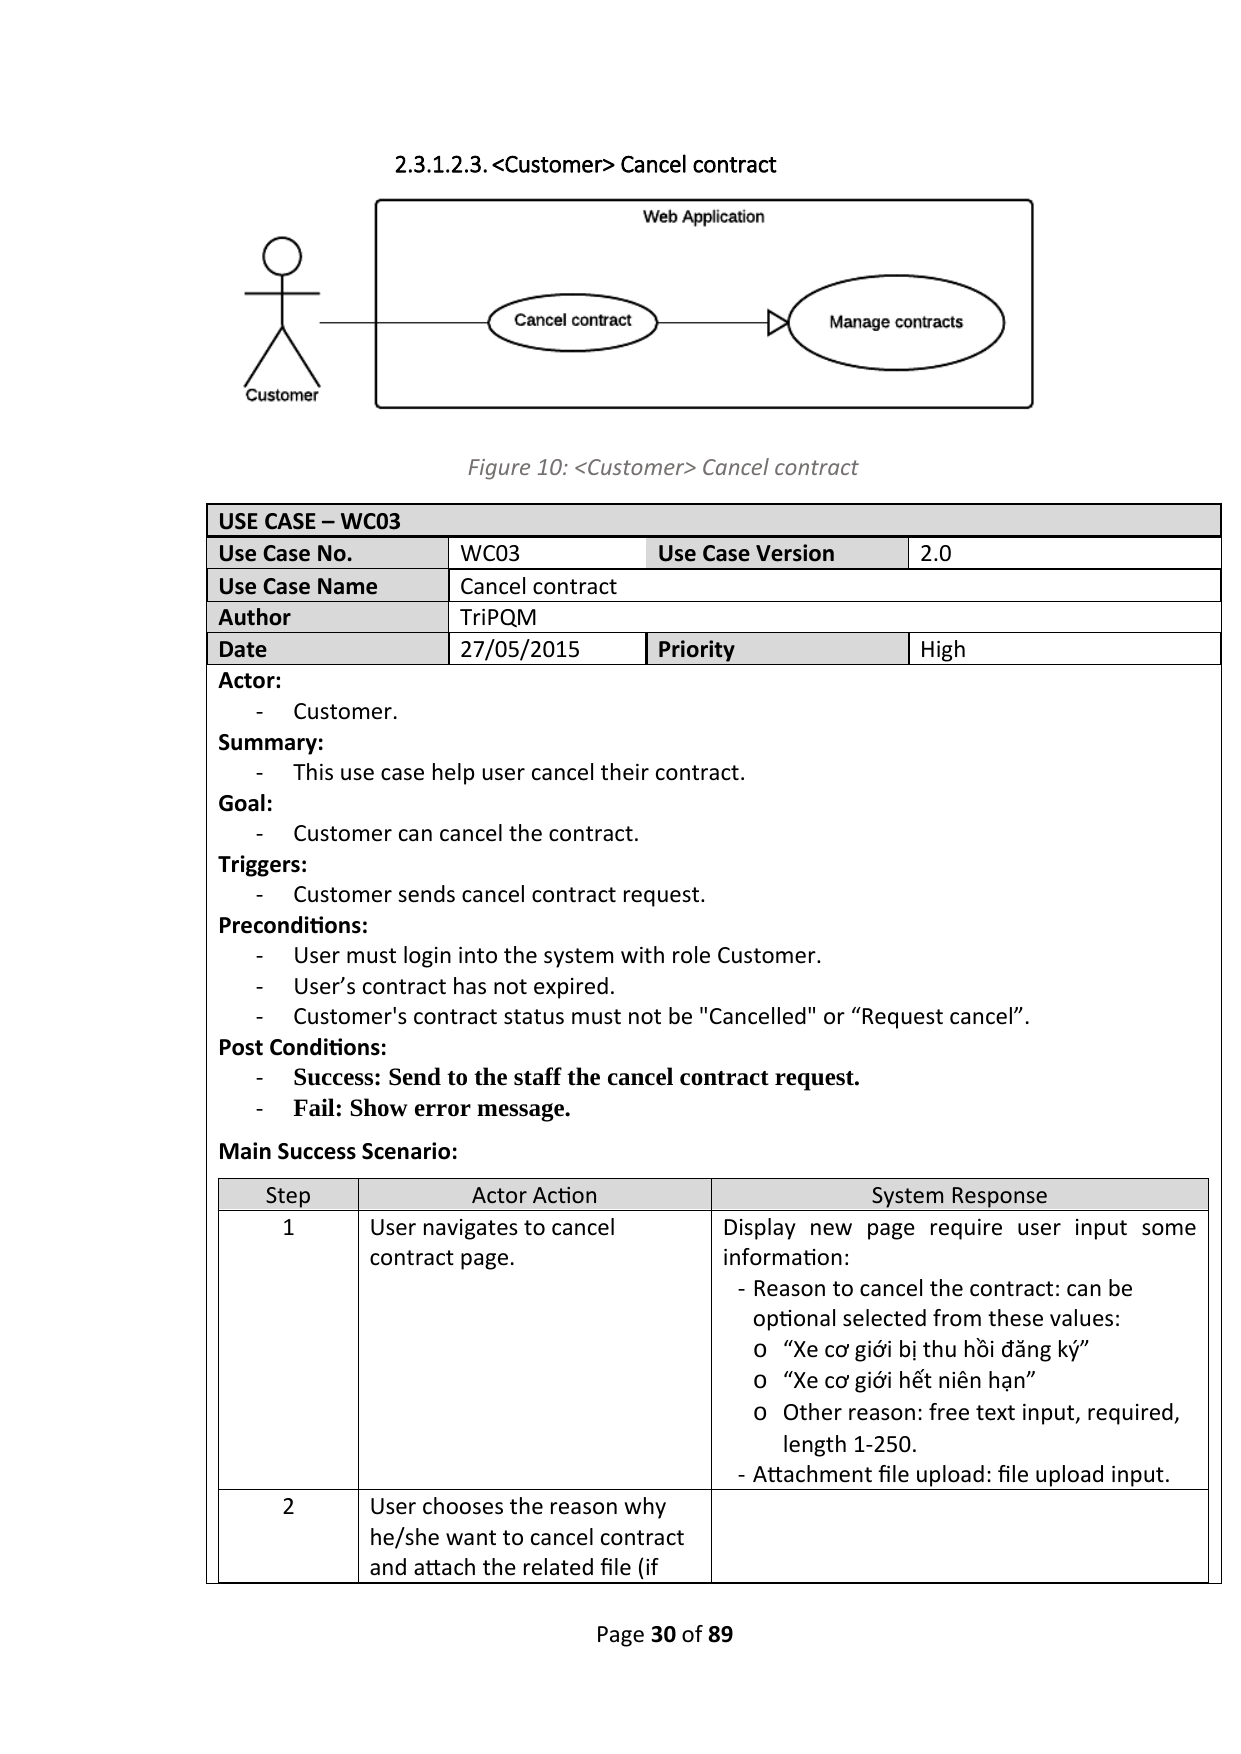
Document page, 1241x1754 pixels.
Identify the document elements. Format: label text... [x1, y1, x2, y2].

table_cell Cancel contract [450, 570, 1220, 601]
table_cell WC03 [449, 538, 646, 568]
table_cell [207, 665, 1221, 1583]
table_cell Priority [648, 633, 908, 664]
table_cell 2.0 [909, 538, 1221, 568]
picture [206, 180, 1060, 433]
table_header USE CASE – WC03 [208, 505, 1220, 535]
text Figure 10: <Customer> Cancel contract [207, 451, 1122, 482]
table_cell High [910, 633, 1220, 664]
table_cell Use Case No. [207, 538, 448, 568]
table_cell TriPQM [449, 602, 1221, 632]
table_cell 27/05/2015 [450, 633, 645, 664]
table_cell Date [208, 633, 448, 664]
subtitle <Customer> Cancel contract [394, 148, 1122, 178]
table_cell Use Case Name [208, 569, 448, 601]
table_cell Author [207, 602, 448, 632]
table_cell Use Case Version [646, 538, 908, 568]
